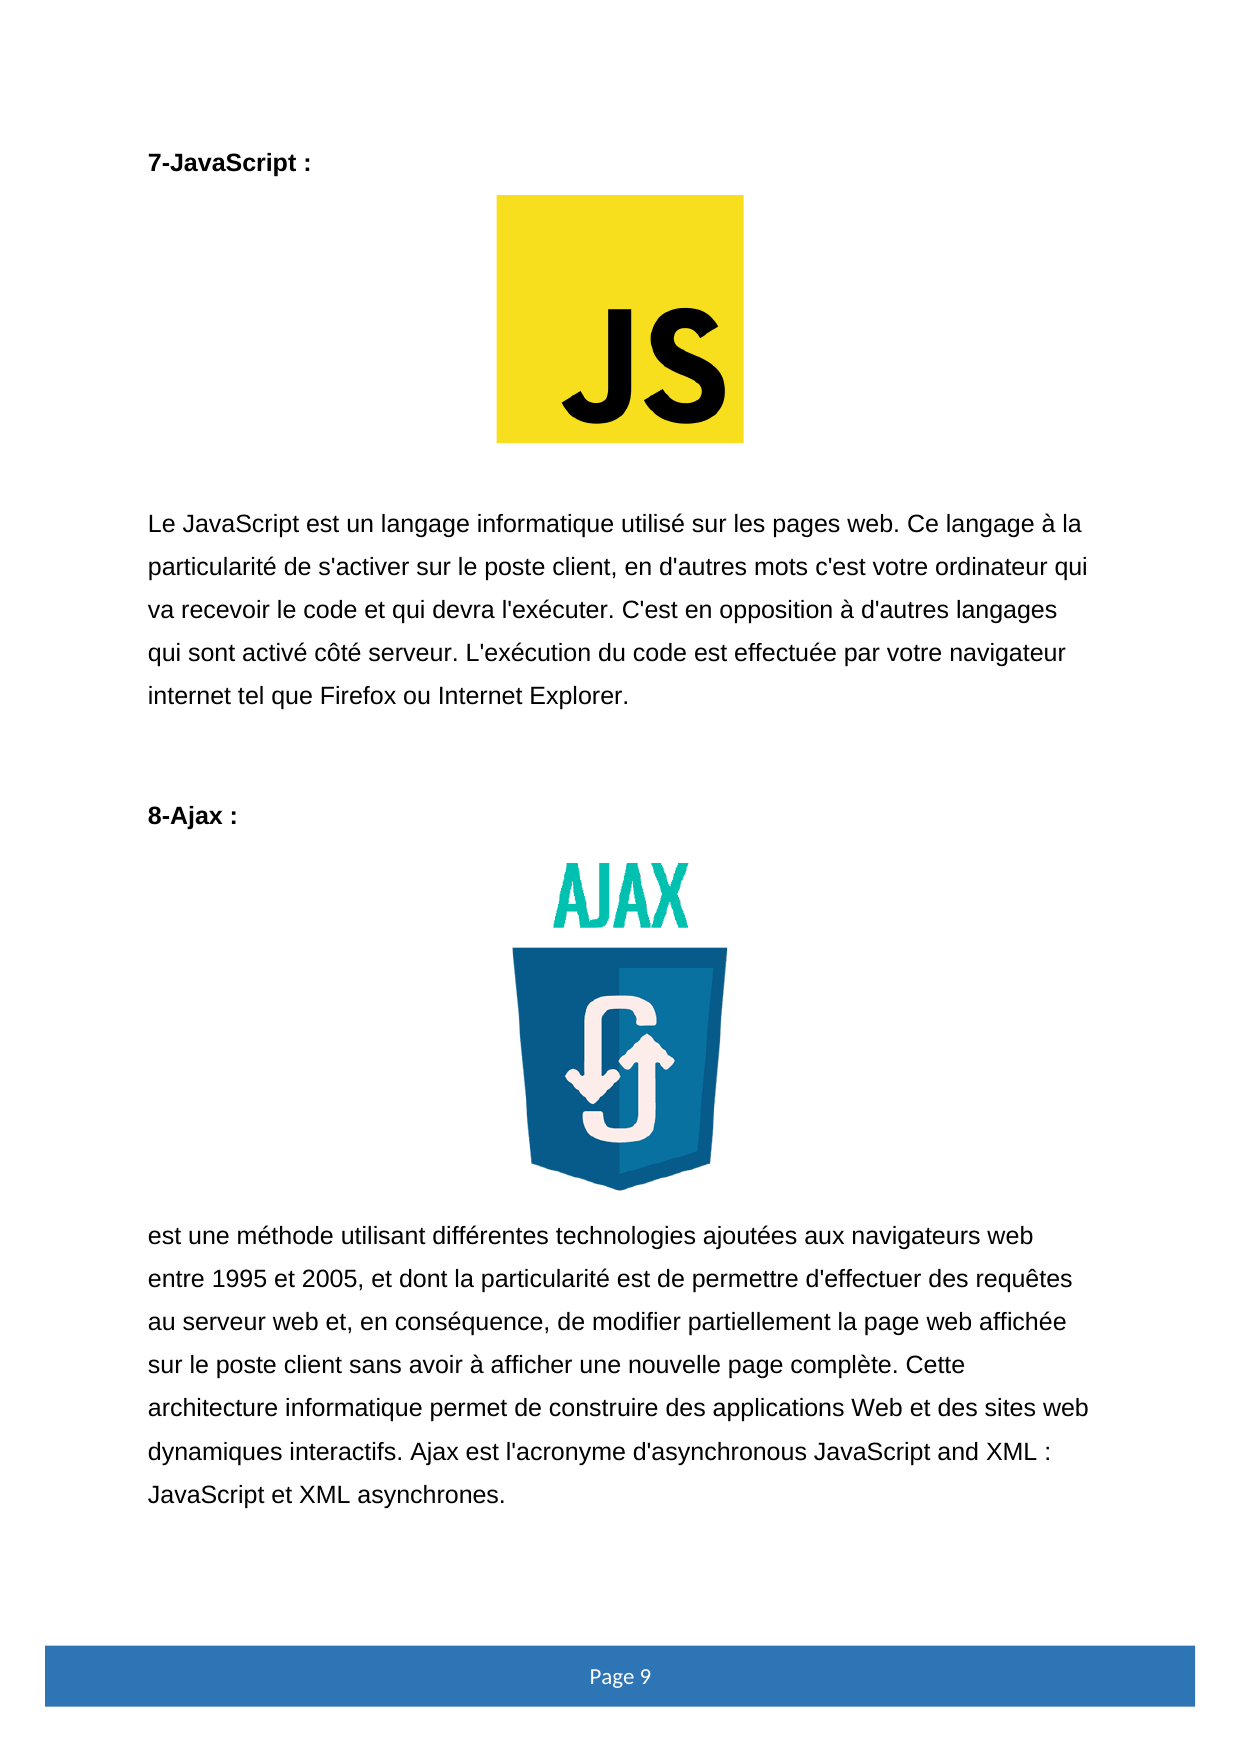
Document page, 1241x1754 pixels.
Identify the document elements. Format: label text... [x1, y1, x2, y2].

picture [446, 860, 794, 1191]
text 8-Ajax : [148, 801, 1093, 829]
text Le JavaScript est un langage informatique utilisé sur les pages web. Ce langage à la particularité de s'activer sur le poste client, en d'autres mots c'est votre ordinateur qui va recevoir le code et qui devra l'exécuter. C'est en opposition à d'autres langages qui sont activé côté serveur. L'exécution du code est effectuée par votre navigateur internet tel que Firefox ou Internet Explorer. [148, 509, 1093, 710]
text 7-JavaScript : [148, 148, 1093, 176]
picture [496, 195, 744, 443]
text est une méthode utilisant différentes technologies ajoutées aux navigateurs web entre 1995 et 2005, et dont la particularité est de permettre d'effectuer des requêtes au serveur web et, en conséquence, de modifier partiellement la page web affichée sur le poste client sans avoir à afficher une nouvelle page complète. Cette architecture informatique permet de construire des applications Web et des sites web dynamiques interactifs. Ajax est l'acronyme d'asynchronous JavaScript and XML : JavaScript et XML asynchrones. [148, 1221, 1093, 1508]
